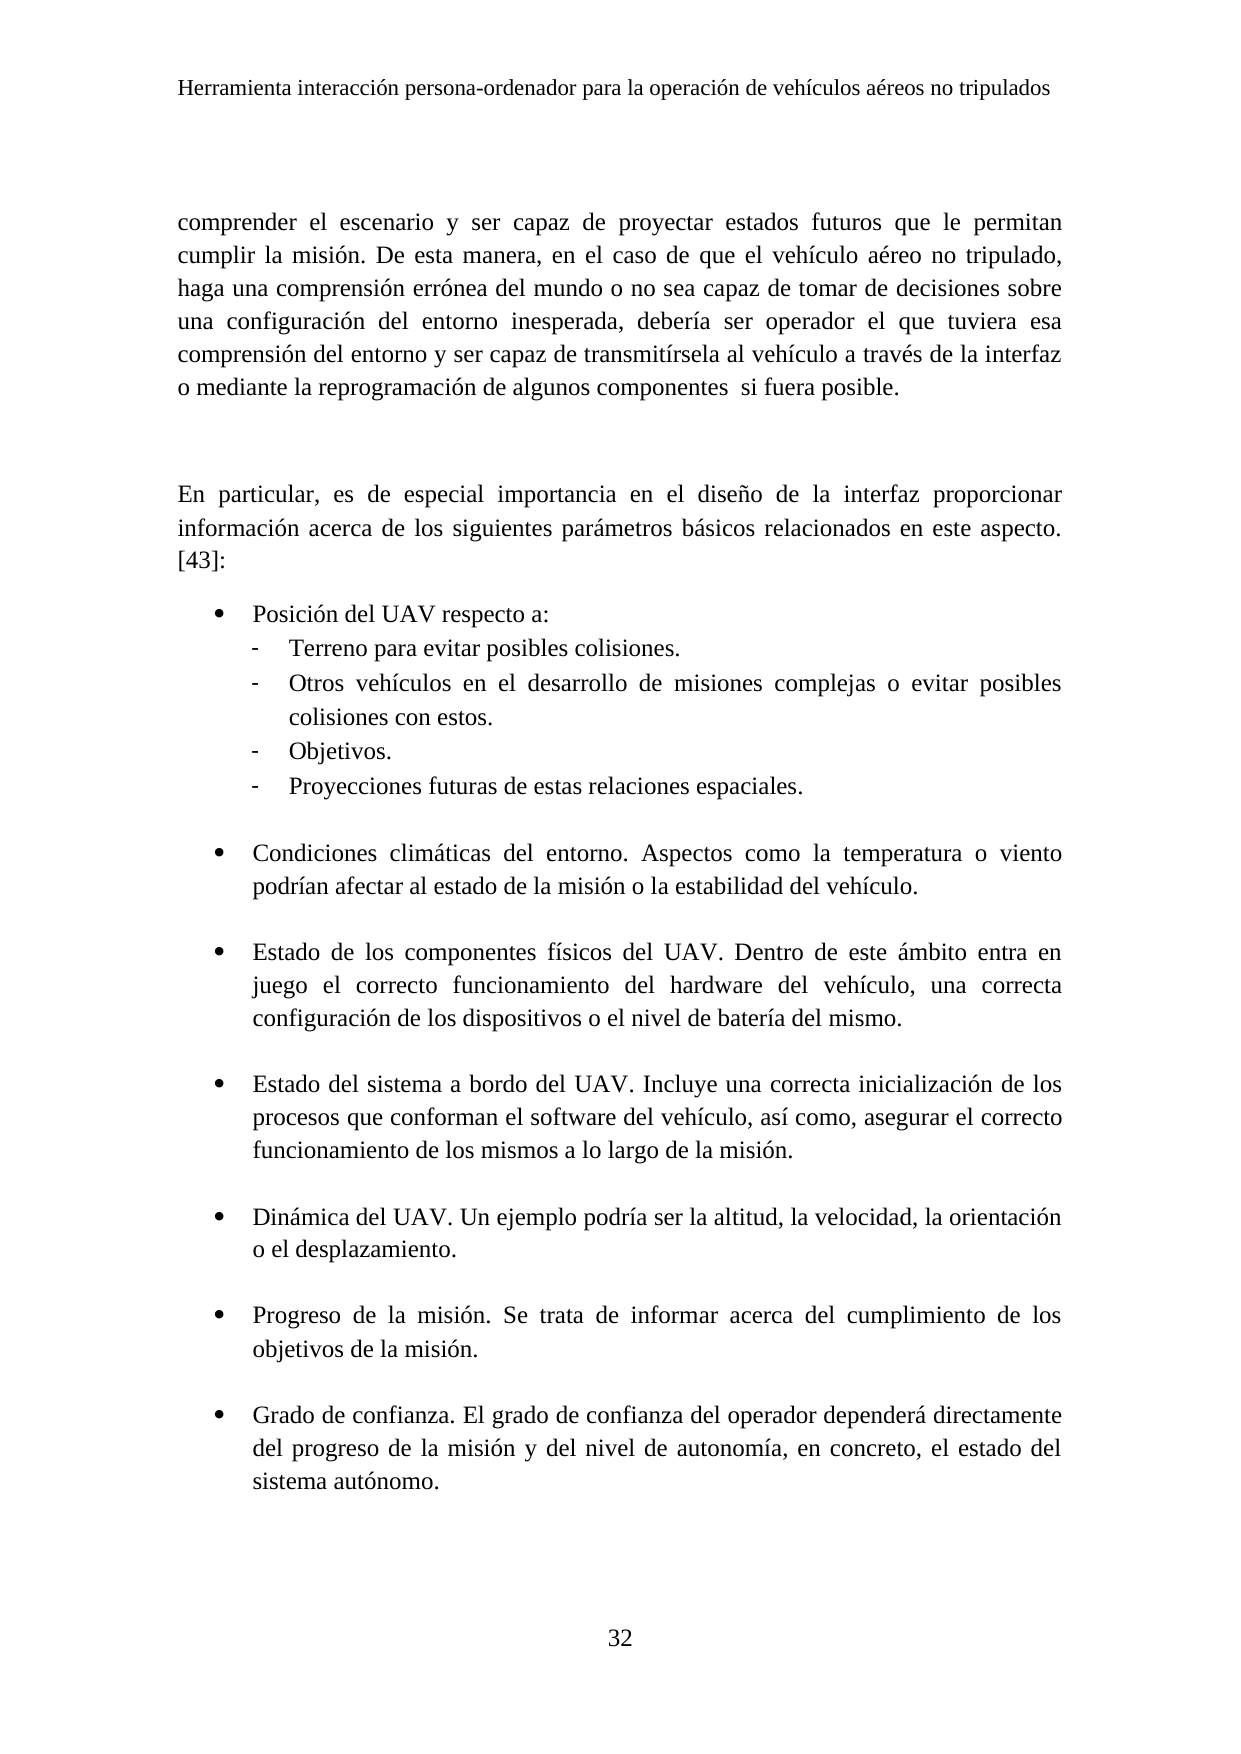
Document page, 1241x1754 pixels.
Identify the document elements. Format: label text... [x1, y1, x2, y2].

list Progreso de la misión. Se trata de informar acerca del cumplimiento de los objetivos de la misión. [215, 1301, 1063, 1362]
list Grado de confianza. El grado de confianza del operador dependerá directamente del progreso de la misión y del nivel de autonomía, en concreto, el estado del sistema autónomo. [215, 1400, 1063, 1494]
list Condiciones climáticas del entorno. Aspectos como la temperatura o viento podrían afectar al estado de la misión o la estabilidad del vehículo. [215, 838, 1063, 900]
list Proyecciones futuras de estas relaciones espaciales. [251, 770, 1063, 801]
list Posición del UAV respecto a: [215, 599, 1063, 628]
list Estado de los componentes físicos del UAV. Dentro de este ámbito entra en juego el correcto funcionamiento del hardware del vehículo, una correcta configuración de los dispositivos o el nivel de batería del mismo. [215, 937, 1063, 1032]
list Estado del sistema a bordo del UAV. Incluye una correcta inicialización de los procesos que conforman el software del vehículo, así como, asegurar el correcto funcionamiento de los mismos a lo largo de la misión. [215, 1069, 1063, 1164]
list Objetivos. [251, 735, 1063, 766]
list Otros vehículos en el desarrollo de misiones complejas o evitar posibles colisiones con estos. [251, 667, 1063, 731]
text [177, 207, 1063, 401]
list Terreno para evitar posibles colisiones. [251, 632, 1063, 663]
list Dinámica del UAV. Un ejemplo podría ser la altitud, la velocidad, la orientación o el desplazamiento. [215, 1202, 1063, 1263]
text En particular, es de especial importancia en el diseño de la interfaz proporcionar información acerca de los siguientes parámetros básicos relacionados en este aspecto. [43]: [177, 479, 1063, 574]
